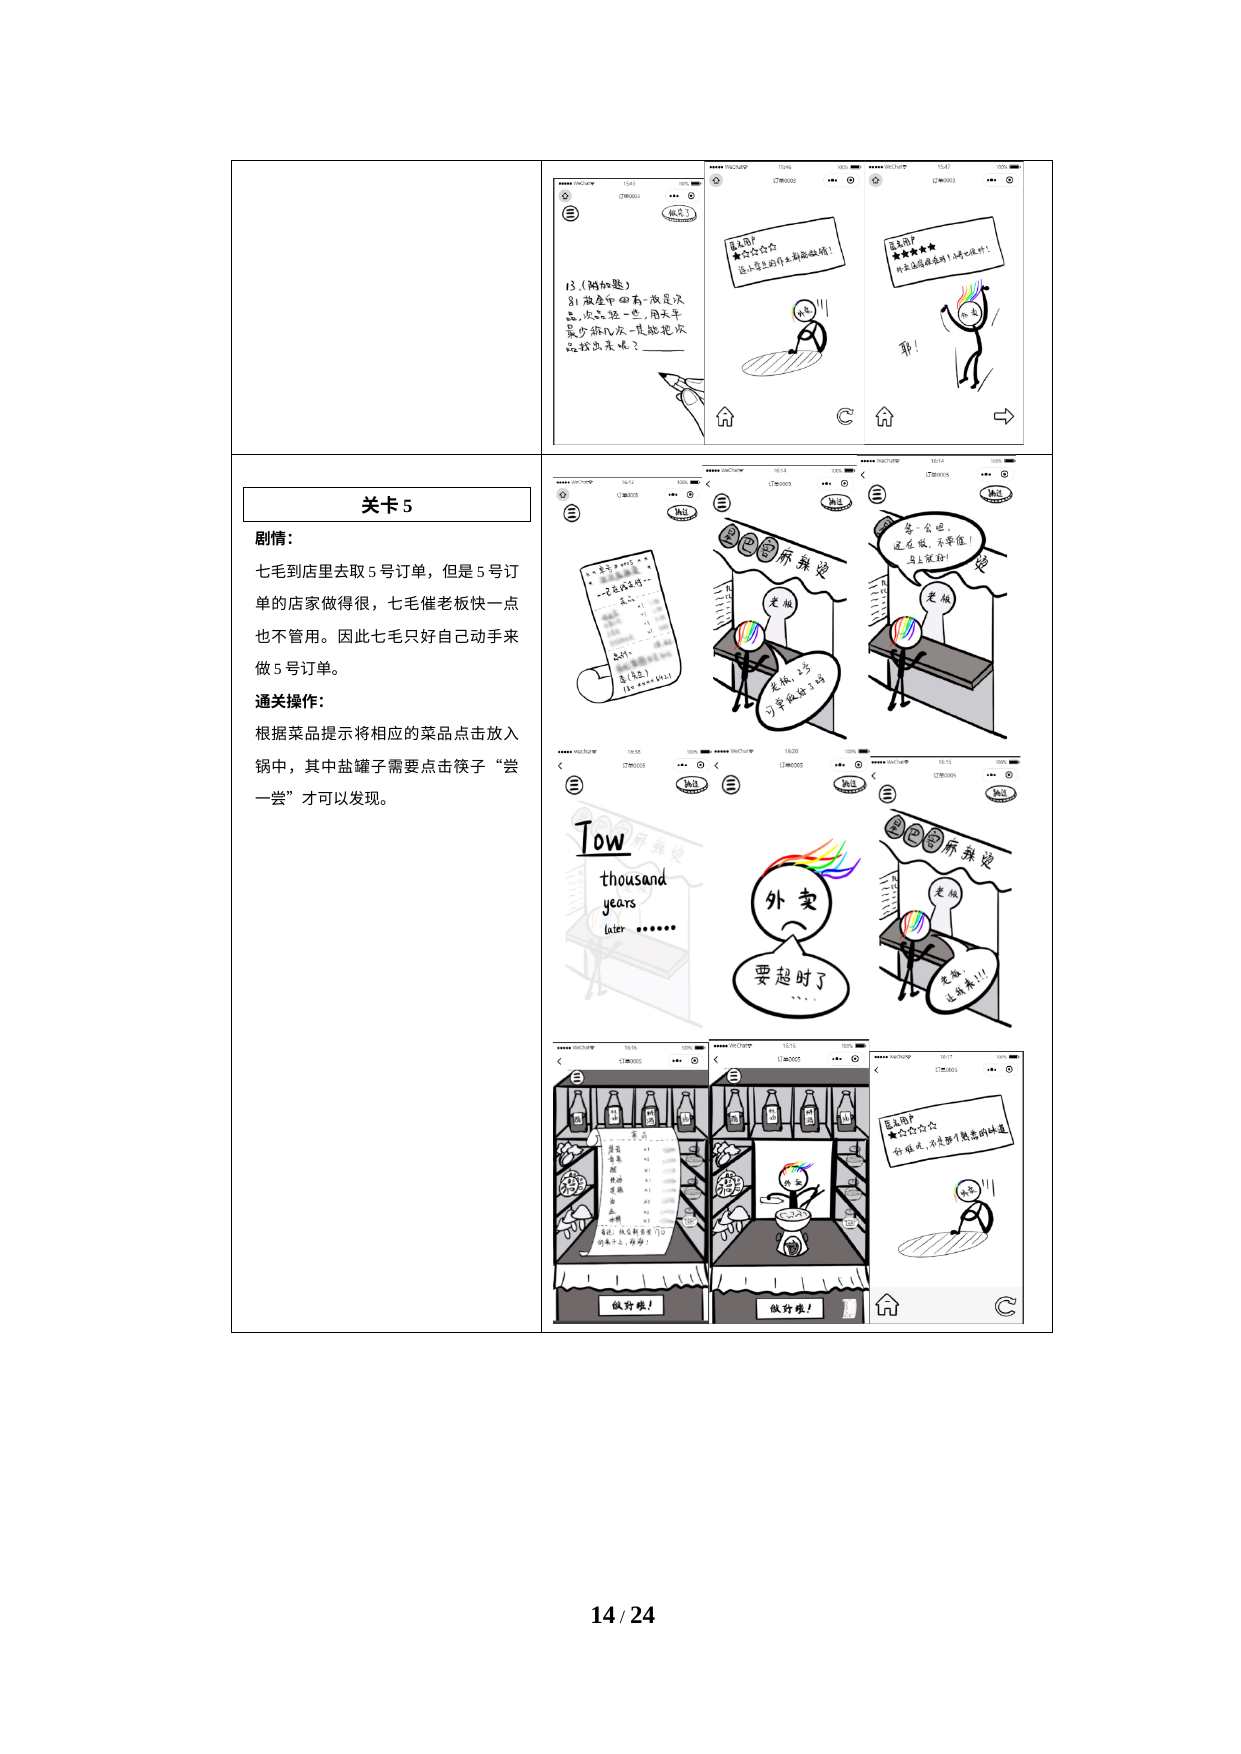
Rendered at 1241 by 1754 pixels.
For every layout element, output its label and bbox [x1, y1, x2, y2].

table_cell [542, 161, 1052, 454]
picture [553, 1039, 1024, 1324]
picture [553, 161, 1024, 445]
table_cell [232, 455, 541, 1332]
picture [553, 747, 1021, 1032]
picture [553, 454, 1016, 744]
table_cell [232, 161, 541, 454]
table_cell [542, 455, 1052, 1332]
